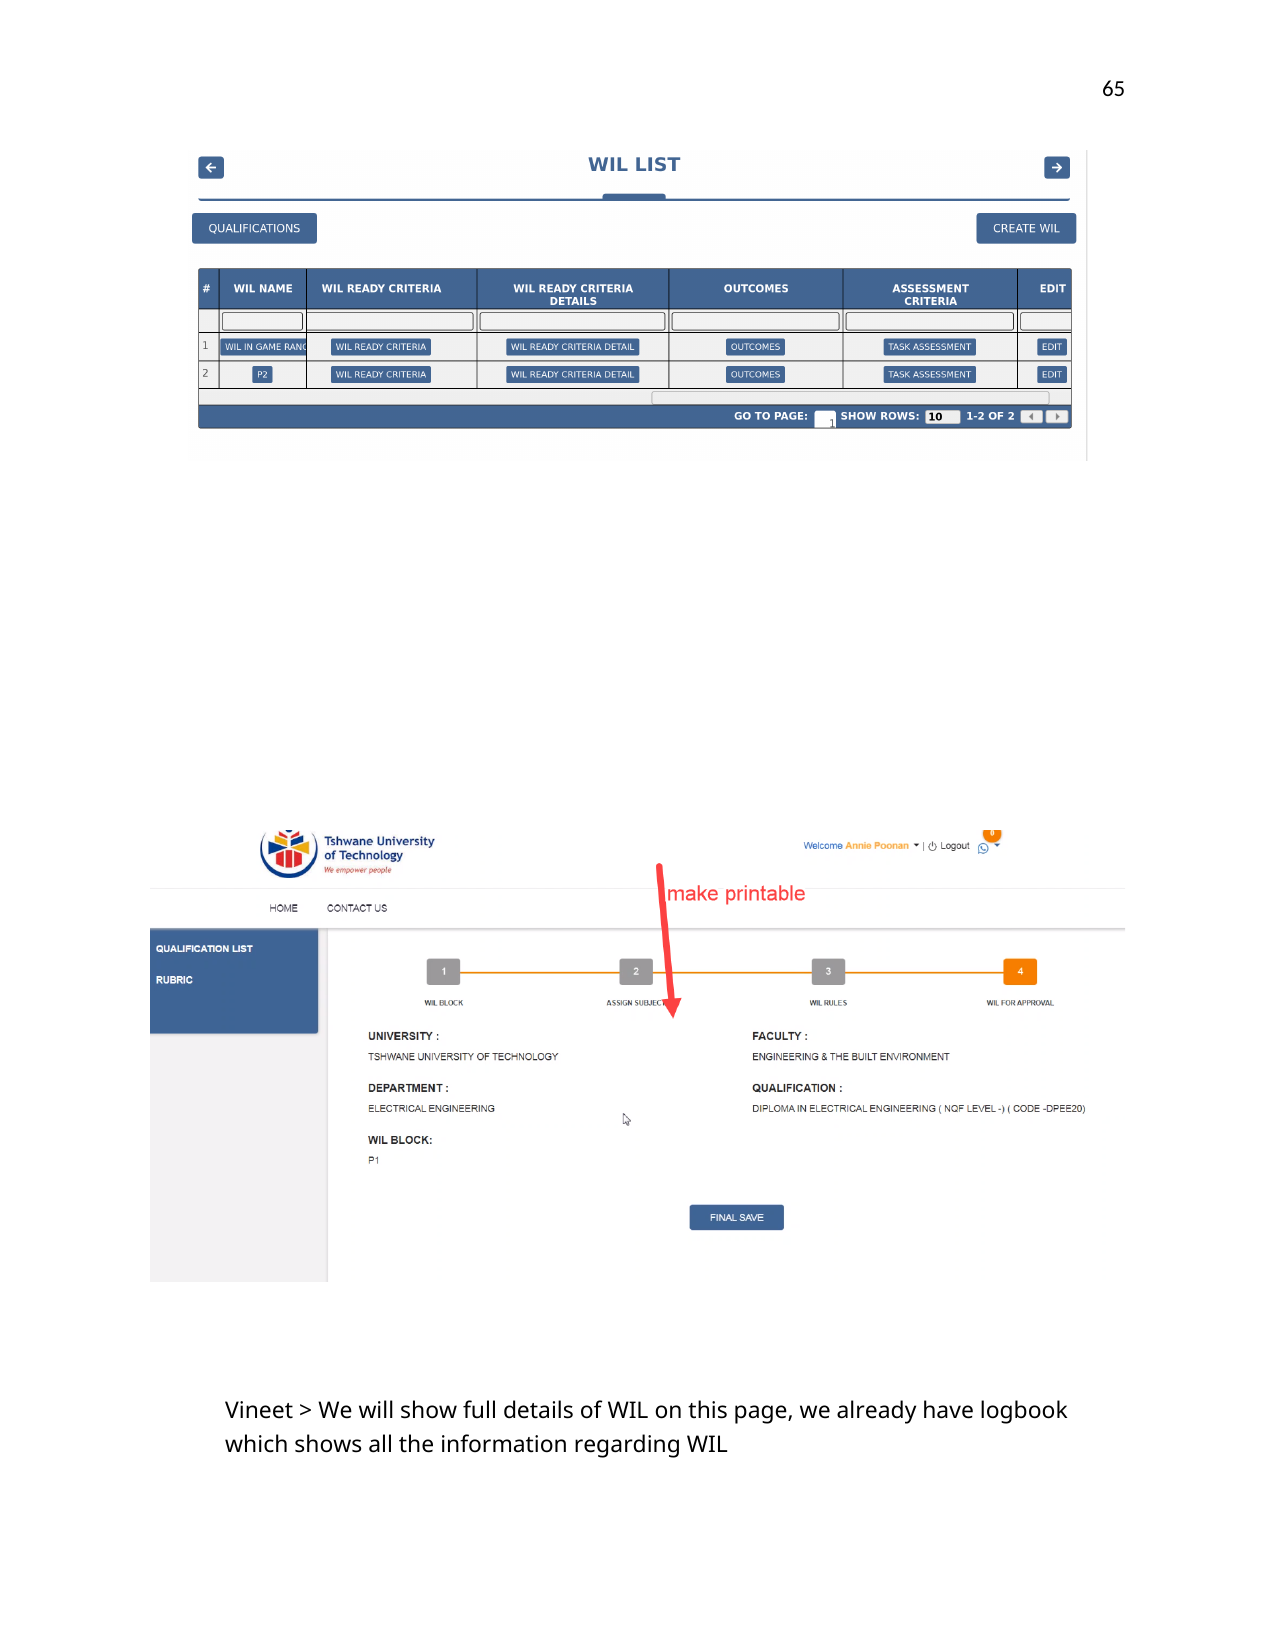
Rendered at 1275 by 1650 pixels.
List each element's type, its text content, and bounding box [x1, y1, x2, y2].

picture [150, 830, 1125, 1282]
list Vineet > We will show full details of WIL on this page, we already have logbook which shows all the information regarding WIL [225, 1394, 1125, 1459]
picture [187, 150, 1088, 461]
